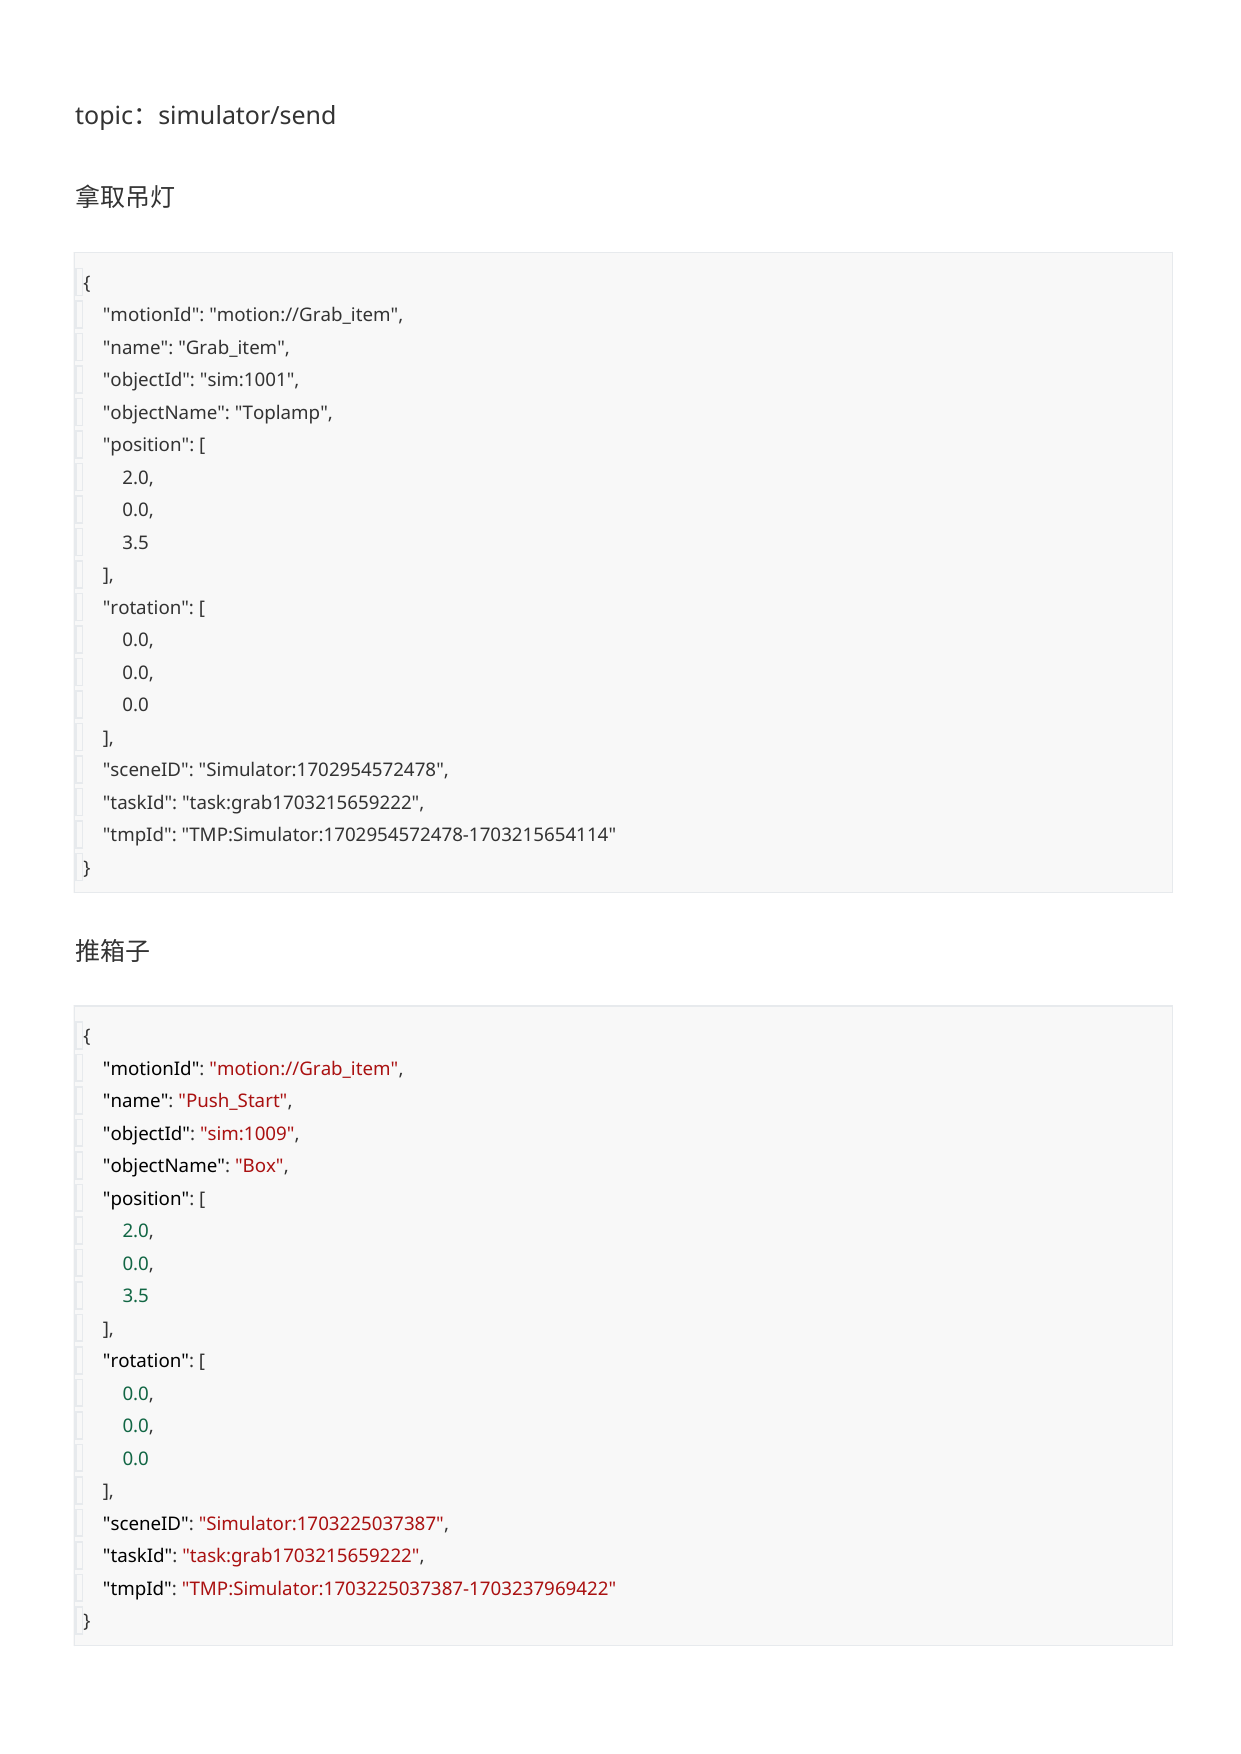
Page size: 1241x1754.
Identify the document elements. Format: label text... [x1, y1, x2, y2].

text { "motionId": "motion://Grab_item", "name": "Push_Start", "objectId": "sim:1009", "objectName": "Box", "position": [ 2.0, 0.0, 3.5 ], "rotation": [ 0.0, 0.0, 0.0 ], "sceneID": "Simulator:1703225037387", "taskId": "task:grab1703215659222", "tmpId": "TMP:Simulator:1703225037387-1703237969422" } [75, 1007, 1172, 1645]
text { "motionId": "motion://Grab_item", "name": "Grab_item", "objectId": "sim:1001", "objectName": "Toplamp", "position": [ 2.0, 0.0, 3.5 ], "rotation": [ 0.0, 0.0, 0.0 ], "sceneID": "Simulator:1702954572478", "taskId": "task:grab1703215659222", "tmpId": "TMP:Simulator:1702954572478-1703215654114" } [75, 253, 1172, 892]
text 推箱子 [75, 917, 1165, 982]
text 拿取吊灯 [75, 163, 1165, 228]
text topic：simulator/send [75, 81, 1165, 146]
